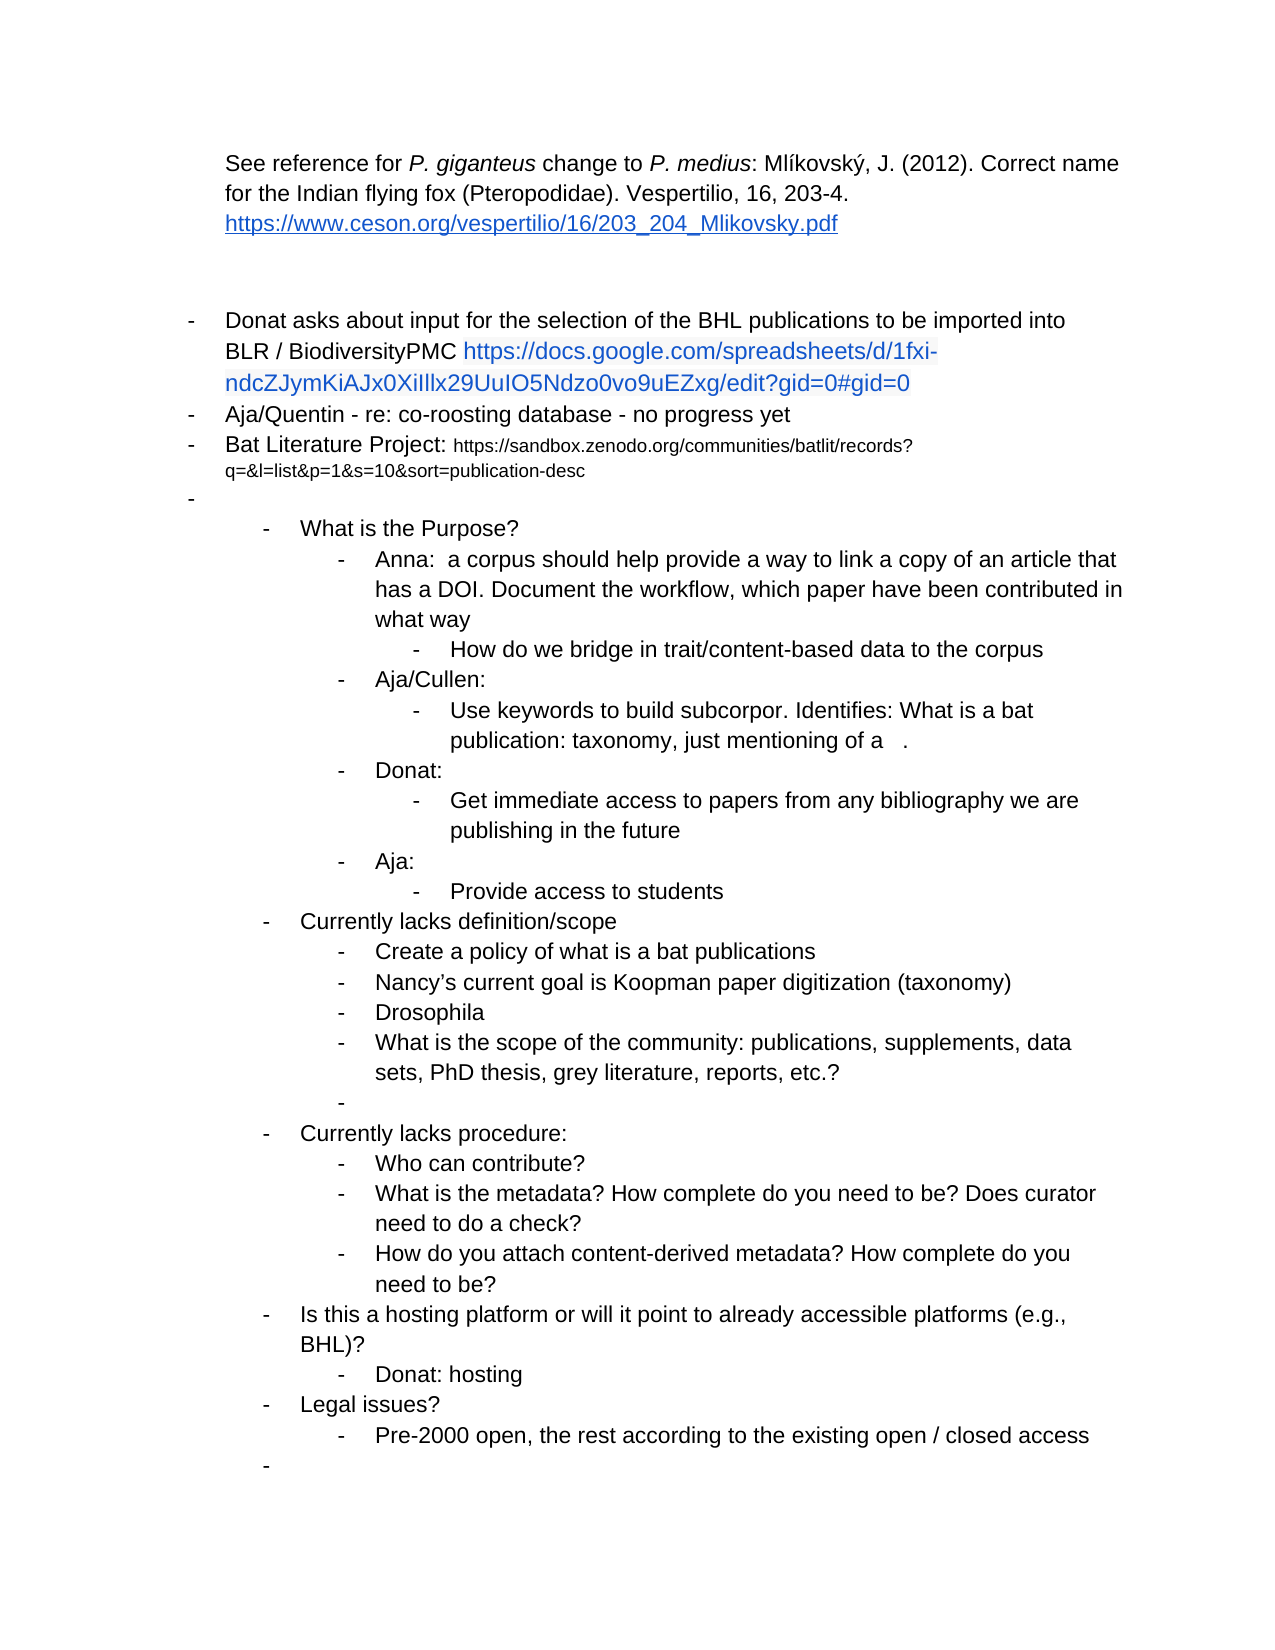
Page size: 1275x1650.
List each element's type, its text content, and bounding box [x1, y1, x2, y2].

list Donat asks about input for the selection of the BHL publications to be imported into BLR / BiodiversityPMC https://docs.google.com/spreadsheets/d/1fxi-ndcZJymKiAJx0XiIllx29UuIO5Ndzo0vo9uEZxg/edit?gid=0#gid=0 [187, 307, 1125, 396]
list Currently lacks definition/scope [262, 908, 1125, 934]
list Drosophila [337, 999, 1125, 1025]
list What is the scope of the community: publications, supplements, data sets, PhD thesis, grey literature, reports, etc.? [337, 1029, 1125, 1085]
list What is the Purpose? [262, 515, 1125, 542]
list Aja/Quentin - re: co-roosting database - no progress yet [187, 401, 1125, 427]
list Aja: [337, 848, 1125, 874]
list Donat: [337, 757, 1125, 783]
list Pre-2000 open, the rest according to the existing open / closed access [337, 1422, 1125, 1448]
list Aja/Cullen: [337, 666, 1125, 693]
list Anna: a corpus should help provide a way to link a copy of an article that has a DOI. Document the workflow, which paper have been contributed in what way [337, 546, 1125, 632]
list Use keywords to build subcorpor. Identifies: What is a bat publication: taxonomy, just mentioning of a . [412, 697, 1125, 753]
list Is this a hosting platform or will it point to already accessible platforms (e.g., BHL)? [262, 1301, 1125, 1357]
list Currently lacks procedure: [262, 1119, 1125, 1146]
list Legal issues? [262, 1391, 1125, 1418]
list How do we bridge in trait/content-based data to the corpus [412, 636, 1125, 662]
list Provide access to students [412, 878, 1125, 904]
list Create a policy of what is a bat publications [337, 938, 1125, 964]
list Nancy’s current goal is Koopman paper digitization (taxonomy) [337, 968, 1125, 995]
text See reference for P. giganteus change to P. medius: Mlíkovský, J. (2012). Correct name for the Indian flying fox (Pteropodidae). Vespertilio, 16, 203-4. https://www.ceson.org/vespertilio/16/203_204_Mlikovsky.pdf [225, 150, 1125, 237]
list What is the metadata? How complete do you need to be? Does curator need to do a check? [337, 1180, 1125, 1236]
list Get immediate access to papers from any bibliography we are publishing in the future [412, 787, 1125, 844]
list Donat: hosting [337, 1361, 1125, 1387]
list Who can contribute? [337, 1150, 1125, 1176]
list Bat Literature Project: https://sandbox.zenodo.org/communities/batlit/records?q=&l=list&p=1&s=10&sort=publication-desc [187, 431, 1125, 482]
list How do you attach content-derived metadata? How complete do you need to be? [337, 1240, 1125, 1297]
